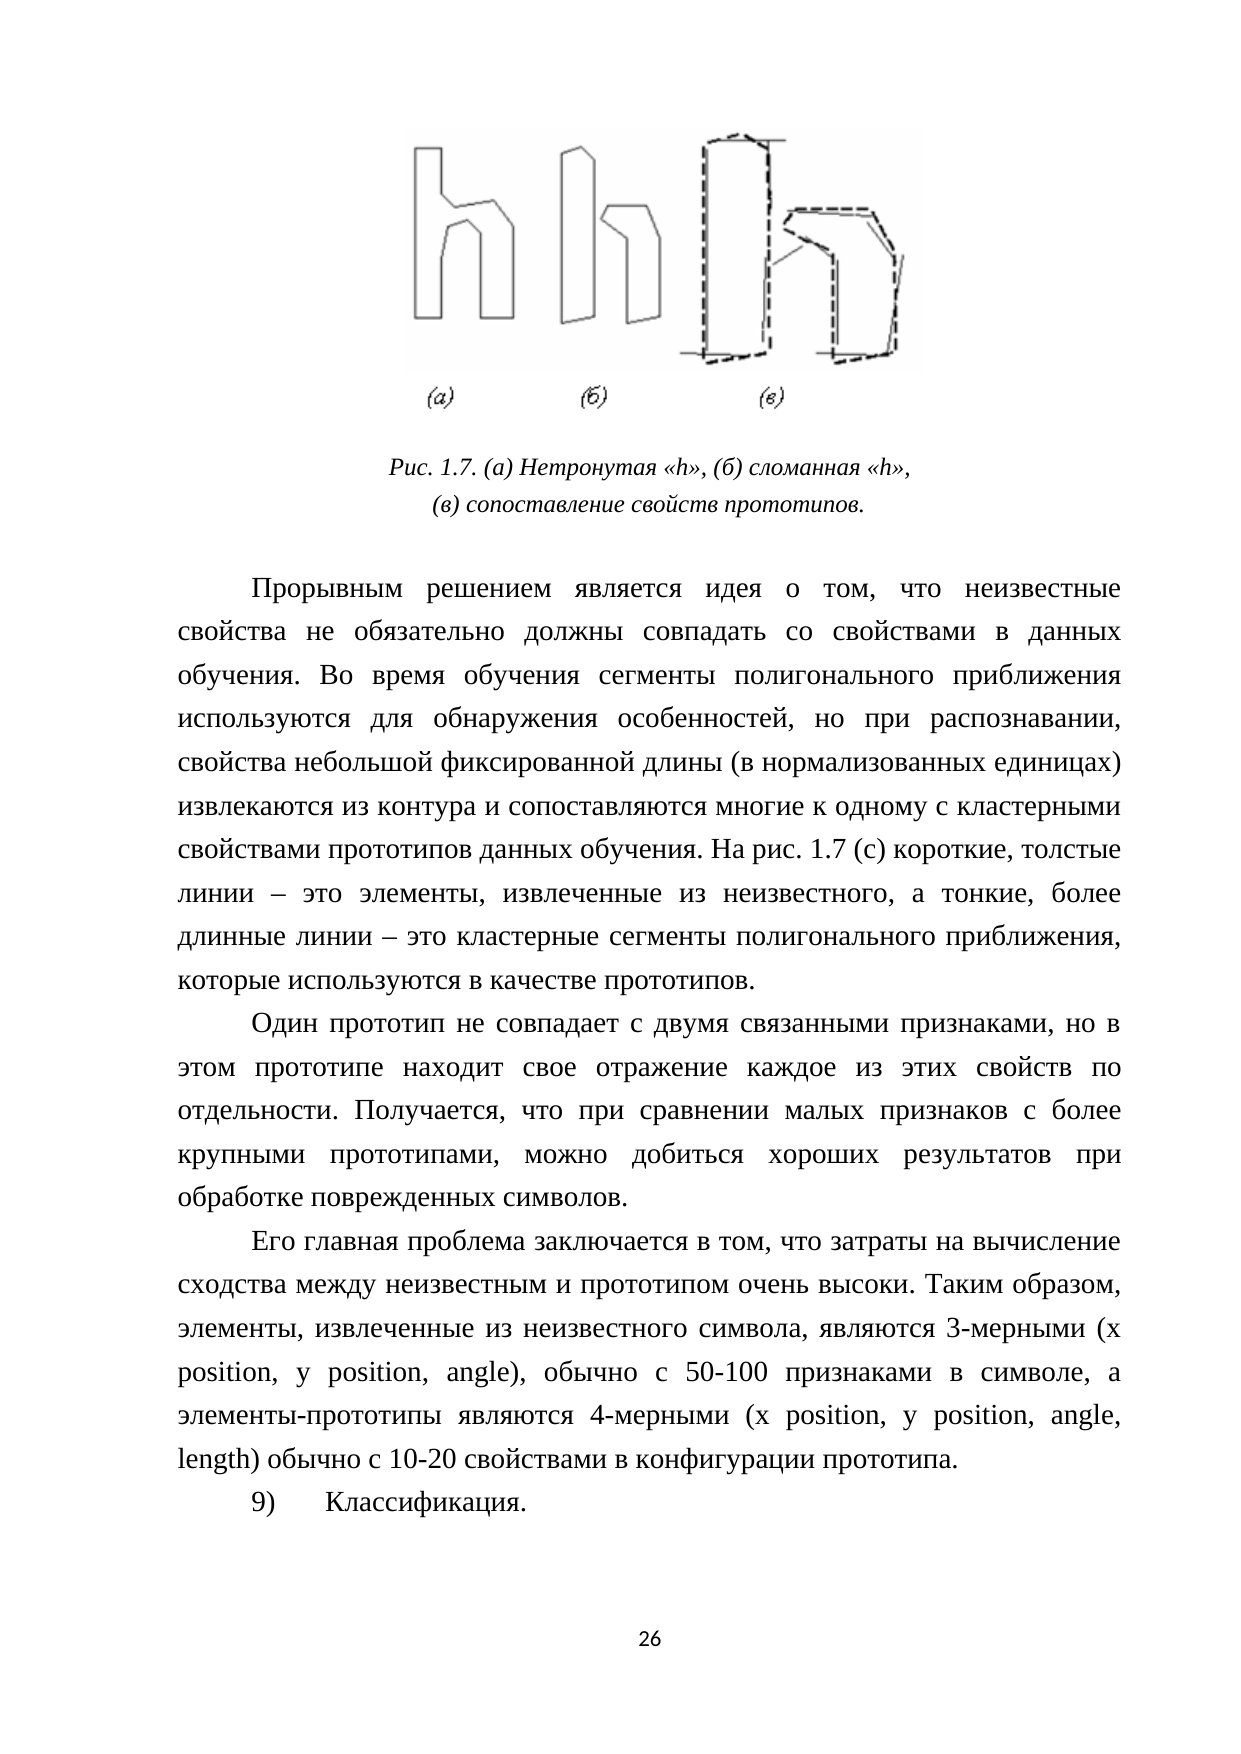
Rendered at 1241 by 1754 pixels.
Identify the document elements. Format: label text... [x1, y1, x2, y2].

text (в) сопоставление свойств прототипов. [177, 489, 1122, 518]
text Рис. 1.7. (a) Нетронутая «h», (б) сломанная «h», [177, 452, 1122, 481]
list Классификация. [177, 1484, 1122, 1518]
picture [372, 118, 928, 445]
text Прорывным решением является идея о том, что неизвестные свойства не обязательно должны совпадать со свойствами в данных обучения. Во время обучения сегменты полигонального приближения используются для обнаружения особенностей, но при распознавании, свойства небольшой фиксированной длины (в нормализованных единицах) извлекаются из контура и сопоставляются многие к одному с кластерными свойствами прототипов данных обучения. На рис. 1.7 (с) короткие, толстые линии – это элементы, извлеченные из неизвестного, а тонкие, более длинные линии – это кластерные сегменты полигонального приближения, которые используются в качестве прототипов. [177, 570, 1122, 995]
text Один прототип не совпадает с двумя связанными признаками, но в этом прототипе находит свое отражение каждое из этих свойств по отдельности. Получается, что при сравнении малых признаков с более крупными прототипами, можно добиться хороших результатов при обработке поврежденных символов. [177, 1005, 1122, 1213]
text Его главная проблема заключается в том, что затраты на вычисление сходства между неизвестным и прототипом очень высоки. Таким образом, элементы, извлеченные из неизвестного символа, являются 3-мерными (x position, y position, angle), обычно с 50-100 признаками в символе, а элементы-прототипы являются 4-мерными (x position, y position, angle, length) обычно с 10-20 свойствами в конфигурации прототипа. [177, 1223, 1122, 1474]
